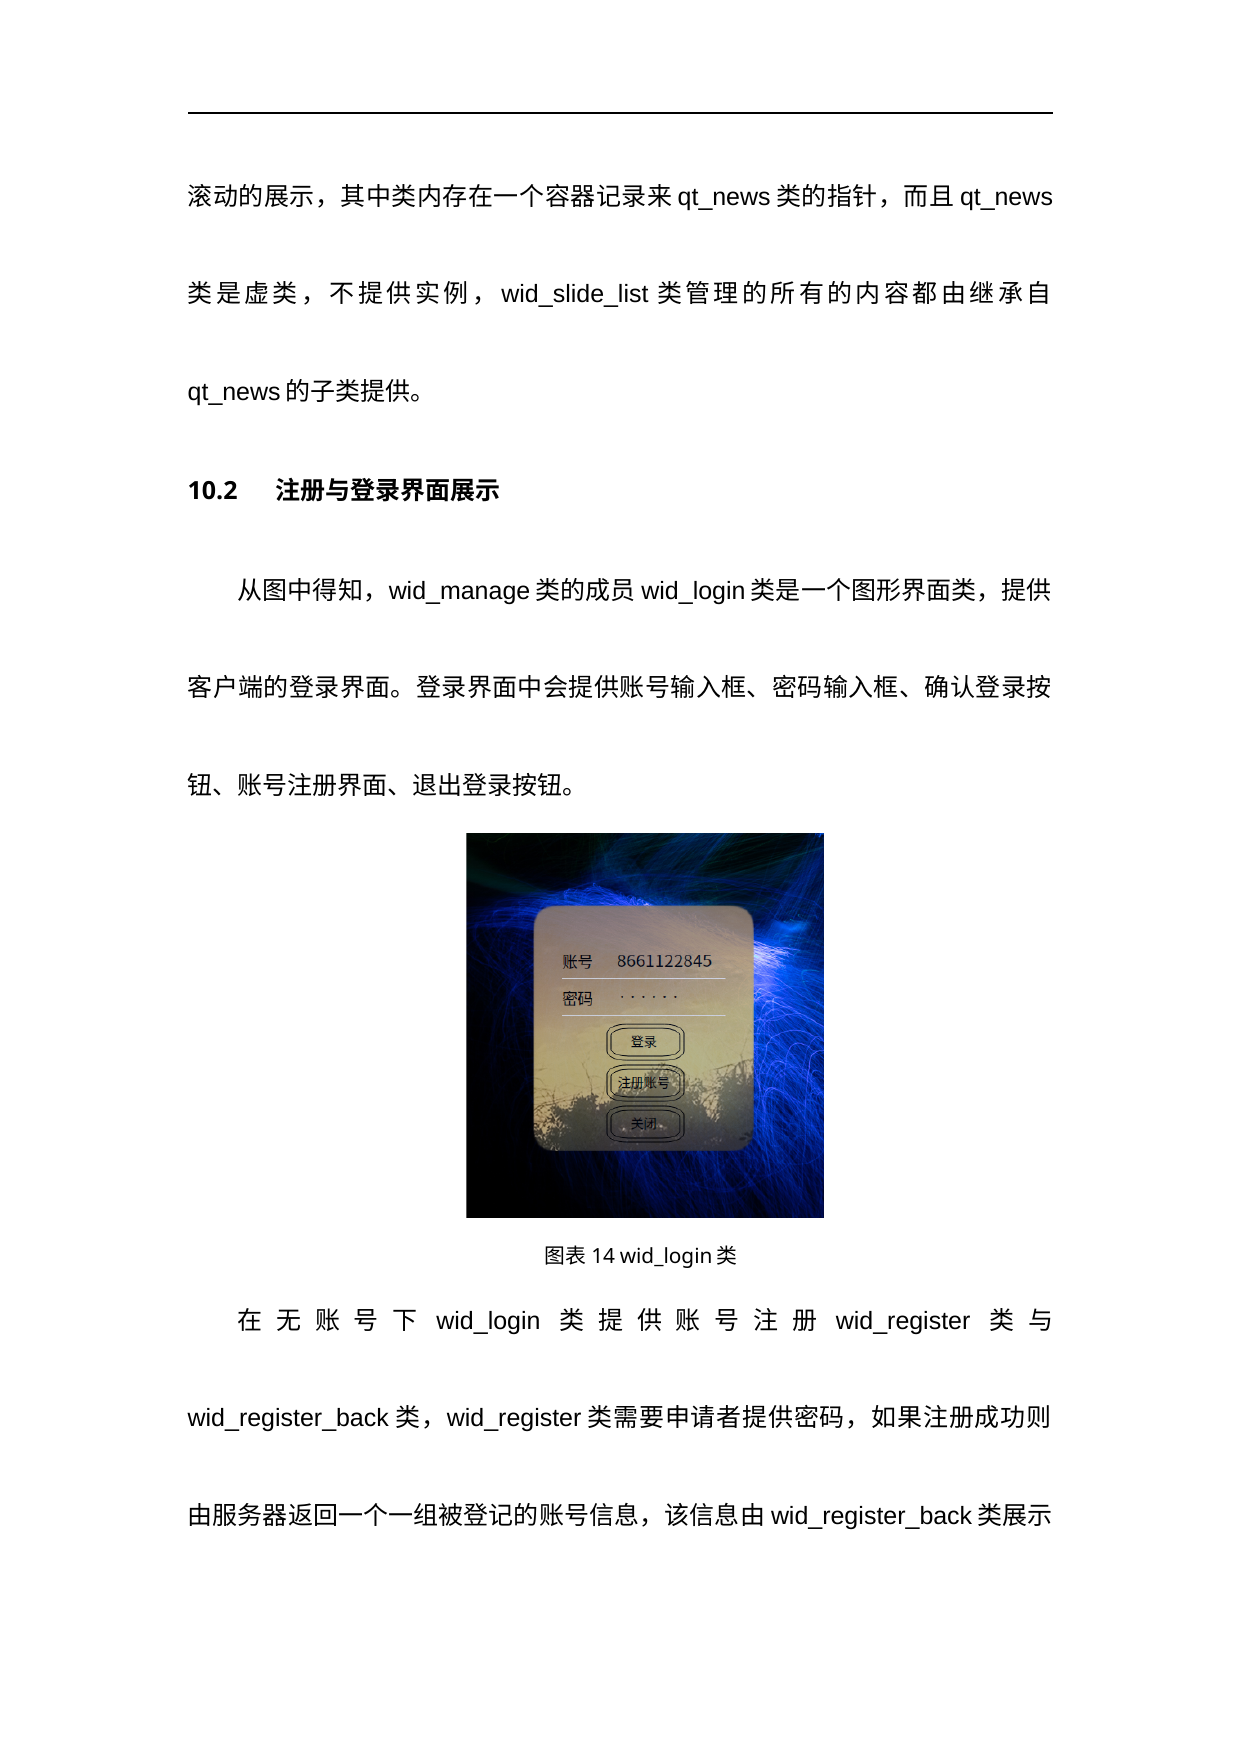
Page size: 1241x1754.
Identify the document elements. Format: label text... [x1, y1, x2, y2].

picture [466, 833, 824, 1218]
text 图表 14 wid_login类 [187, 1238, 1053, 1271]
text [187, 1286, 1053, 1546]
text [187, 162, 1053, 422]
text 从图中得知，wid_manage类的成员wid_login类是一个图形界面类，提供客户端的登录界面。登录界面中会提供账号输入框、密码输入框、确认登录按钮、账号注册界面、退出登录按钮。 [187, 556, 1053, 816]
subtitle 注册与登录界面展示 [187, 456, 1053, 521]
